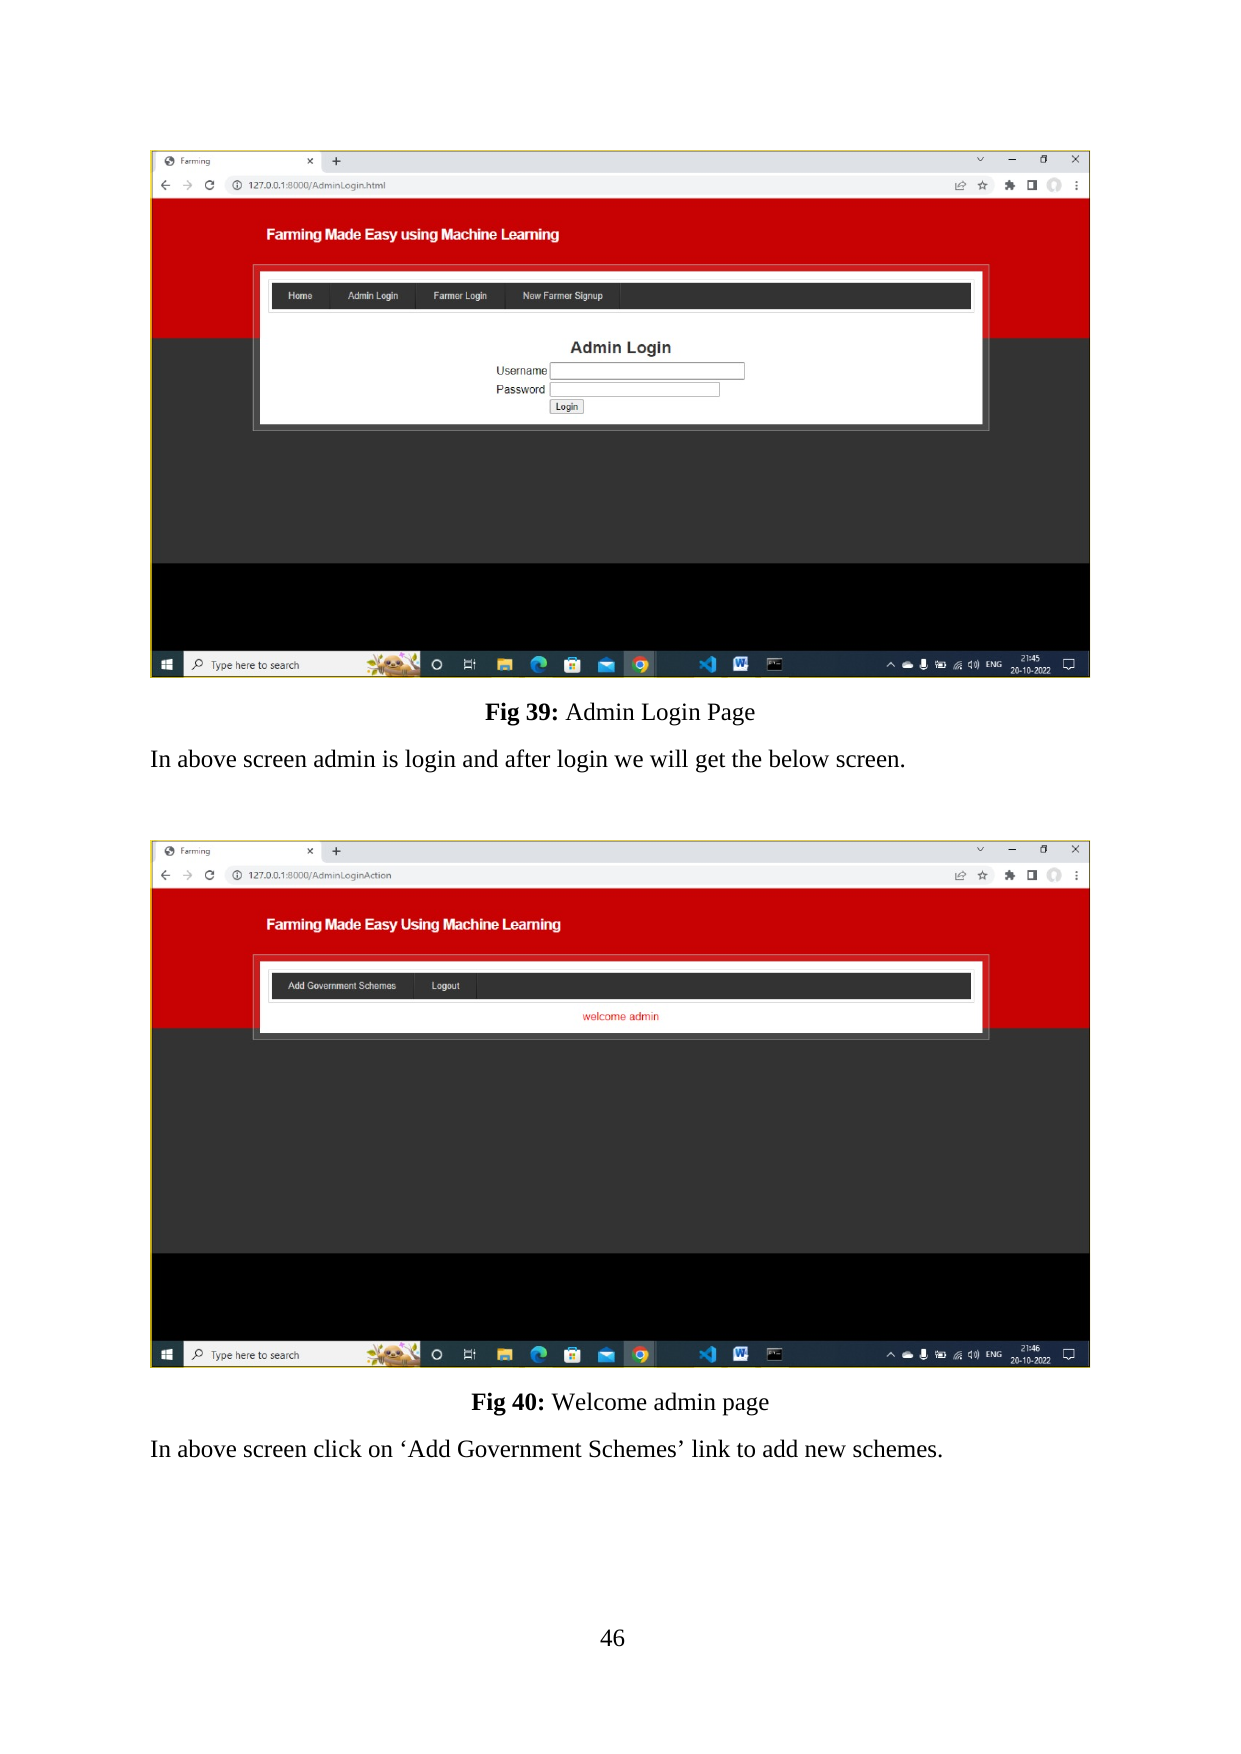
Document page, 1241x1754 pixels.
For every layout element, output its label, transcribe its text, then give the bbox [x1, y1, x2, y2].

text In above screen click on ‘Add Government Schemes’ link to add new schemes. [150, 1434, 1090, 1463]
picture [150, 840, 1091, 1368]
text Fig 39: Admin Login Page [150, 697, 1090, 726]
text Fig 40: Welcome admin page [150, 1387, 1090, 1416]
text In above screen admin is login and after login we will get the below screen. [150, 744, 1090, 773]
picture [150, 150, 1091, 678]
